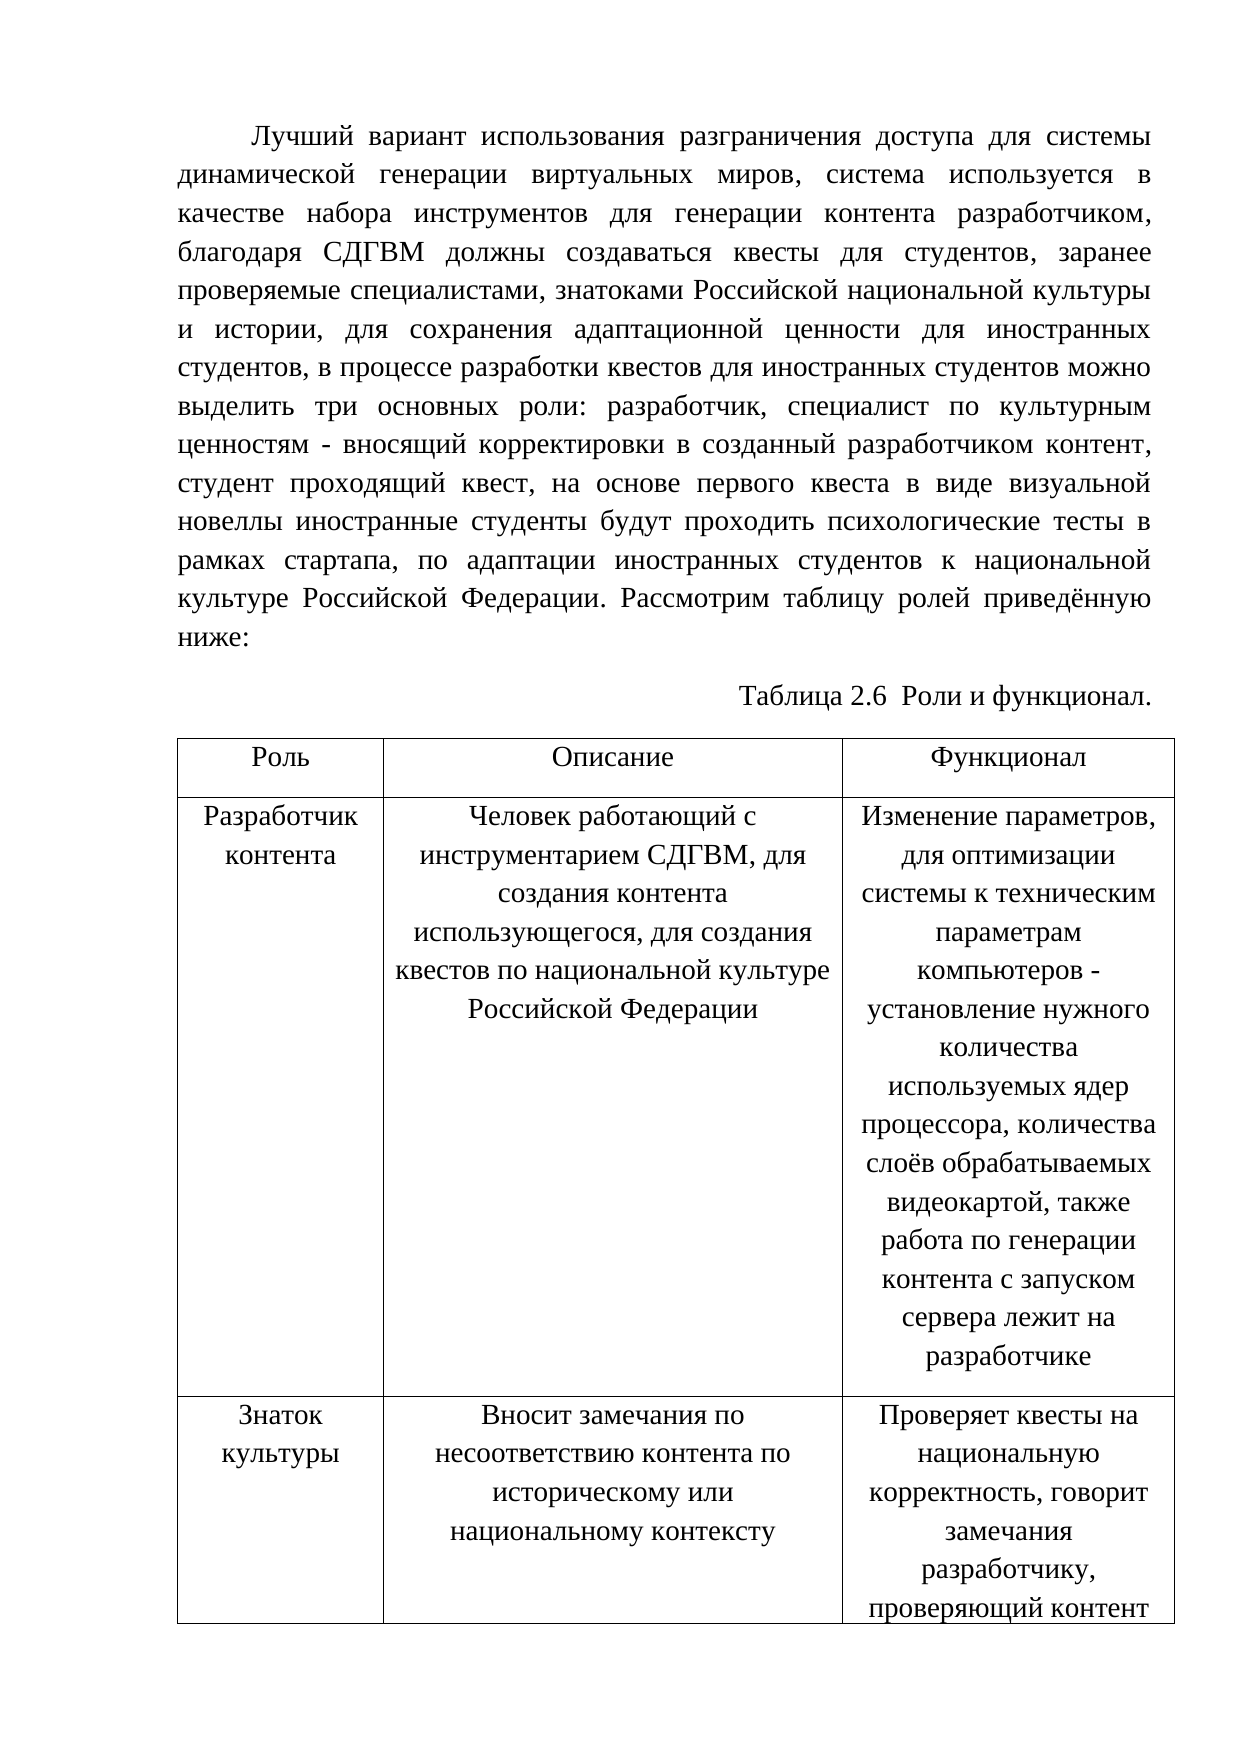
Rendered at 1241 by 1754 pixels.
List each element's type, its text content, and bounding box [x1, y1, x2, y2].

table_header Роль [178, 739, 383, 797]
table_cell Изменение параметров, для оптимизации системы к техническим параметрам компьютеров - установление нужного количества используемых ядер процессора, количества слоёв обрабатываемых видеокартой, также работа по генерации контента с запуском сервера лежит на разработчике [843, 798, 1174, 1396]
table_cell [384, 1397, 842, 1623]
text Лучший вариант использования разграничения доступа для системы динамической генерации виртуальных миров, система используется в качестве набора инструментов для генерации контента разработчиком, благодаря СДГВМ должны создаваться квесты для студентов, заранее проверяемые специалистами, знатоками Российской национальной культуры и истории, для сохранения адаптационной ценности для иностранных студентов, в процессе разработки квестов для иностранных студентов можно выделить три основных роли: разработчик, специалист по культурным ценностям - вносящий корректировки в созданный разработчиком контент, студент проходящий квест, на основе первого квеста в виде визуальной новеллы иностранные студенты будут проходить психологические тесты в рамках стартапа, по адаптации иностранных студентов к национальной культуре Российской Федерации. Рассмотрим таблицу ролей приведённую ниже: [177, 118, 1152, 653]
table_cell Разработчик контента [178, 798, 383, 1396]
table_cell Человек работающий с инструментарием СДГВМ, для создания контента использующегося, для создания квестов по национальной культуре Российской Федерации [384, 798, 842, 1396]
text Таблица 2.6 Роли и функционал. [177, 678, 1152, 712]
table_header Функционал [843, 739, 1174, 797]
table_cell Знаток культуры [178, 1397, 383, 1623]
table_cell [843, 1397, 1174, 1623]
table_header Описание [384, 739, 842, 797]
